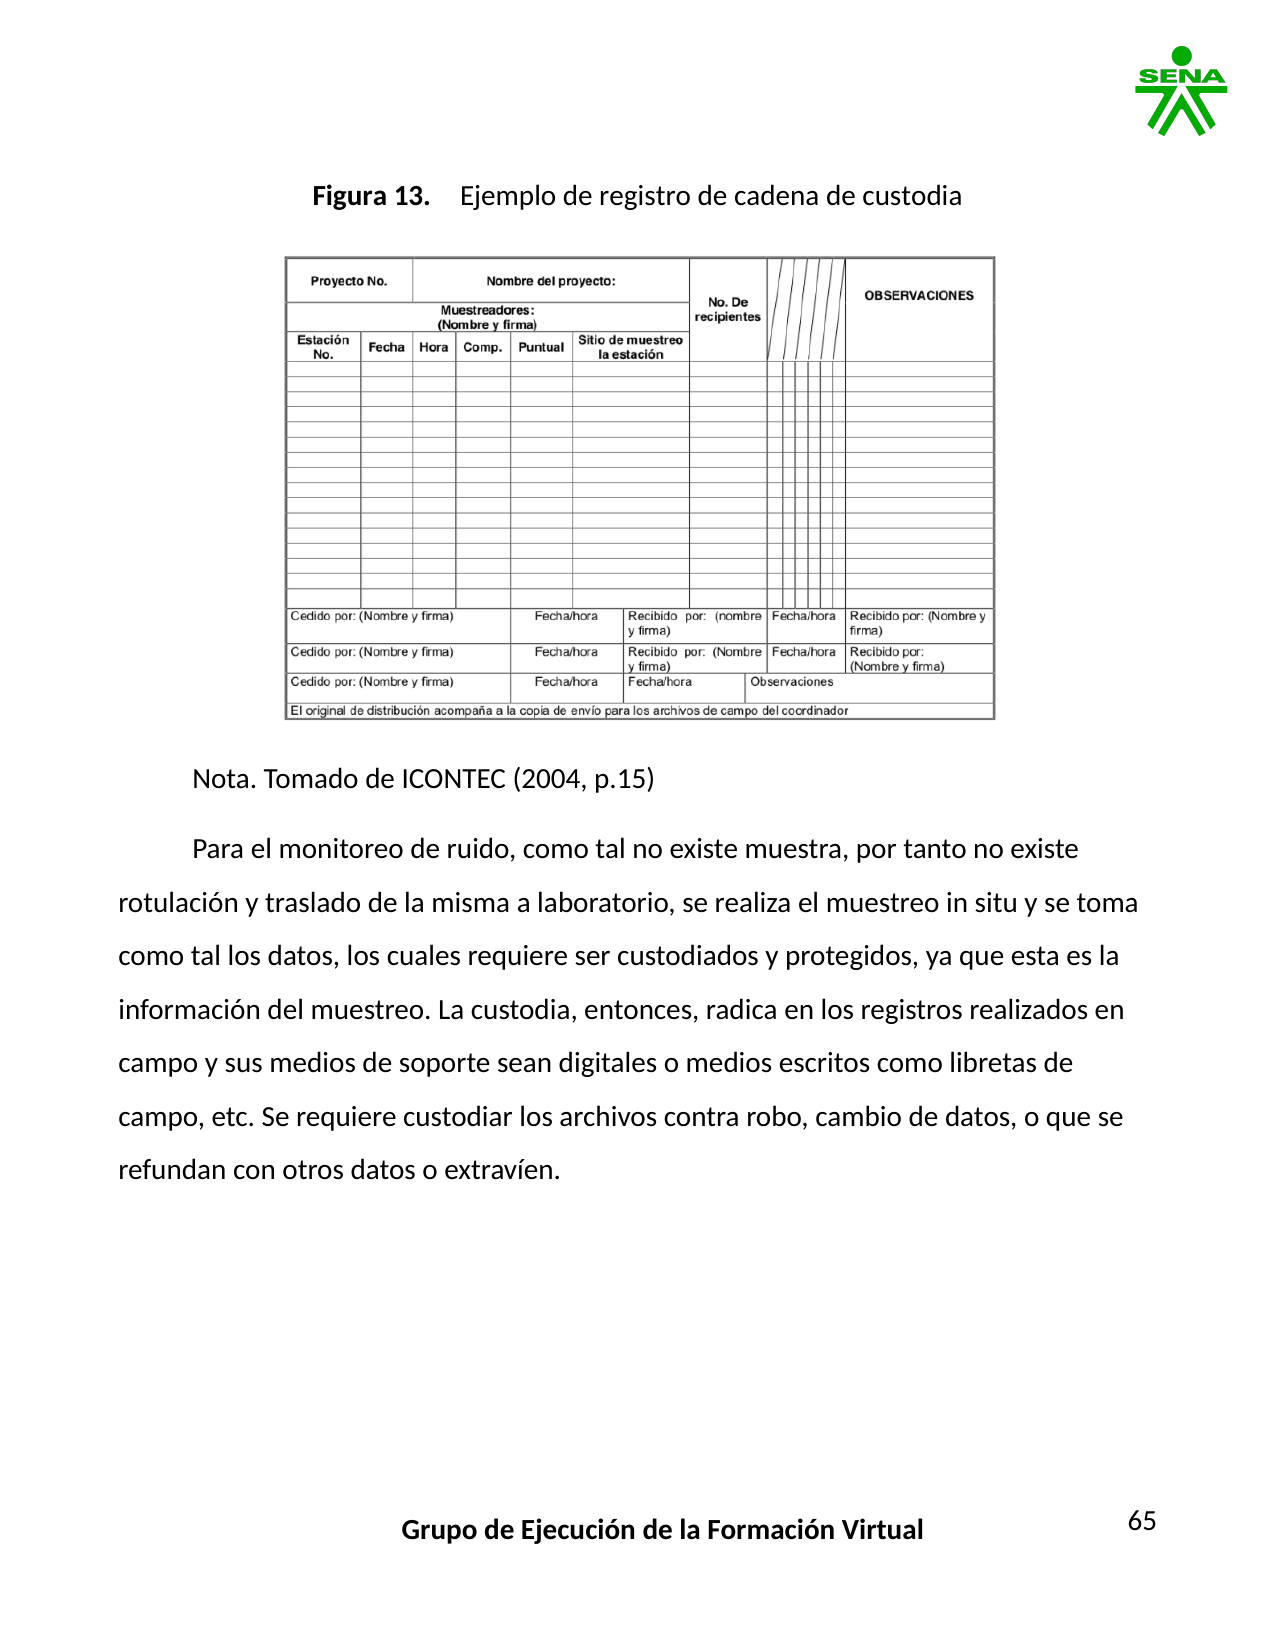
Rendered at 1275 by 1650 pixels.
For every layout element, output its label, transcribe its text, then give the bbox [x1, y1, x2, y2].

picture [1135, 46, 1228, 136]
text Para el monitoreo de ruido, como tal no existe muestra, por tanto no existe rotulación y traslado de la misma a laboratorio, se realiza el muestreo in situ y se toma como tal los datos, los cuales requiere ser custodiados y protegidos, ya que esta es la información del muestreo. La custodia, entonces, radica en los registros realizados en campo y sus medios de soporte sean digitales o medios escritos como libretas de campo, etc. Se requiere custodiar los archivos contra robo, cambio de datos, o que se refundan con otros datos o extravíen. [118, 831, 1157, 1187]
text Nota. Tomado de ICONTEC (2004, p.15) [118, 761, 1157, 796]
picture [275, 247, 1000, 726]
text Ejemplo de registro de cadena de custodia [118, 177, 1157, 213]
